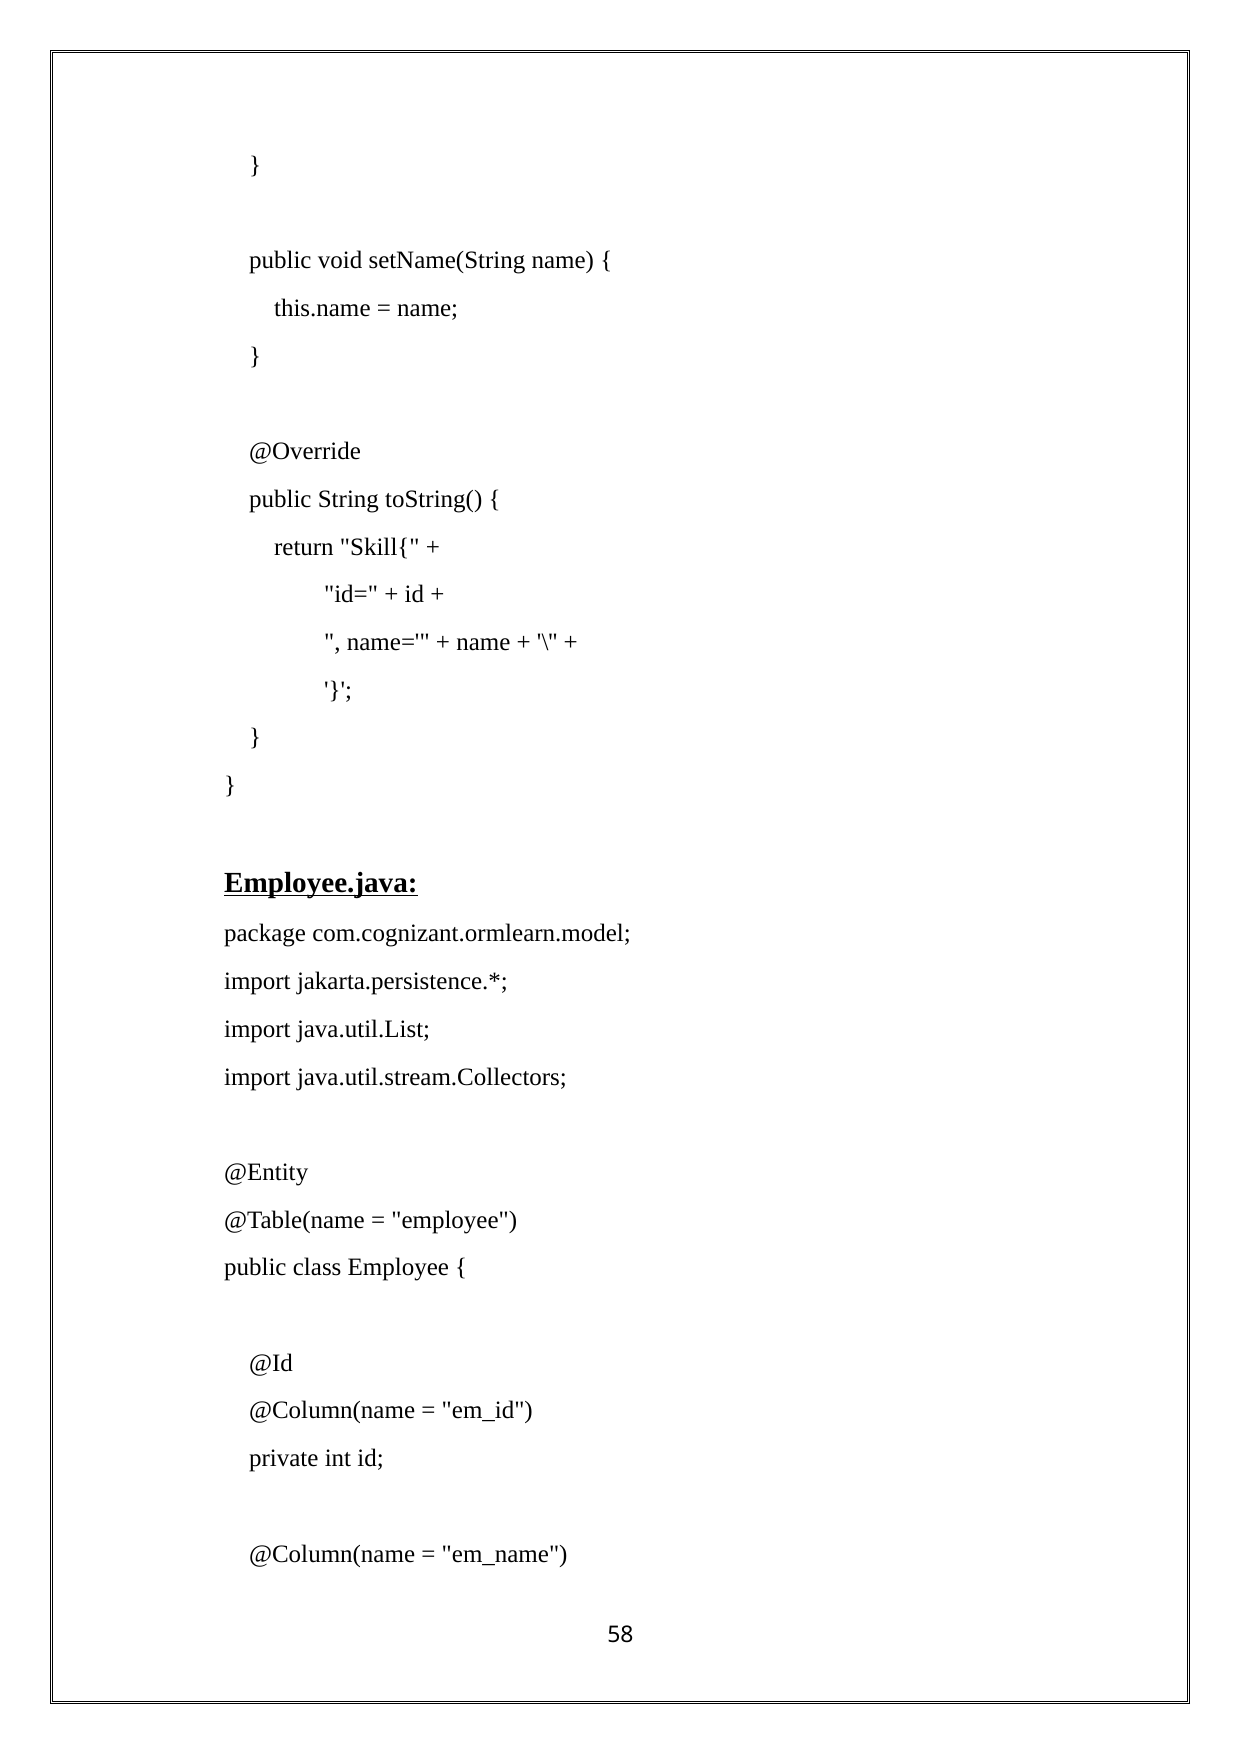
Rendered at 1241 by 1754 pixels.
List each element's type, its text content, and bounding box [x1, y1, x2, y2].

text } [224, 341, 1090, 369]
text this.name = name; [224, 293, 1090, 322]
text ", name='" + name + '\'' + [224, 627, 1090, 656]
text @Table(name = "employee") [224, 1205, 1090, 1233]
text } [224, 770, 1090, 799]
text import jakarta.persistence.*; [224, 966, 1090, 995]
text Employee.java: [224, 866, 1090, 899]
text } [224, 150, 1090, 179]
text return "Skill{" + [224, 532, 1090, 560]
text @Column(name = "em_name") [224, 1539, 1090, 1567]
text @Column(name = "em_id") [224, 1396, 1090, 1424]
text public class Employee { [224, 1252, 1090, 1281]
text import java.util.List; [224, 1014, 1090, 1043]
text @Id [224, 1348, 1090, 1377]
text "id=" + id + [224, 579, 1090, 608]
text public String toString() { [224, 484, 1090, 513]
text private int id; [224, 1443, 1090, 1472]
text } [224, 722, 1090, 751]
text @Entity [224, 1157, 1090, 1186]
text package com.cognizant.ormlearn.model; [224, 918, 1090, 947]
text @Override [224, 436, 1090, 465]
text import java.util.stream.Collectors; [224, 1062, 1090, 1090]
text '}'; [224, 675, 1090, 703]
text public void setName(String name) { [224, 245, 1090, 274]
